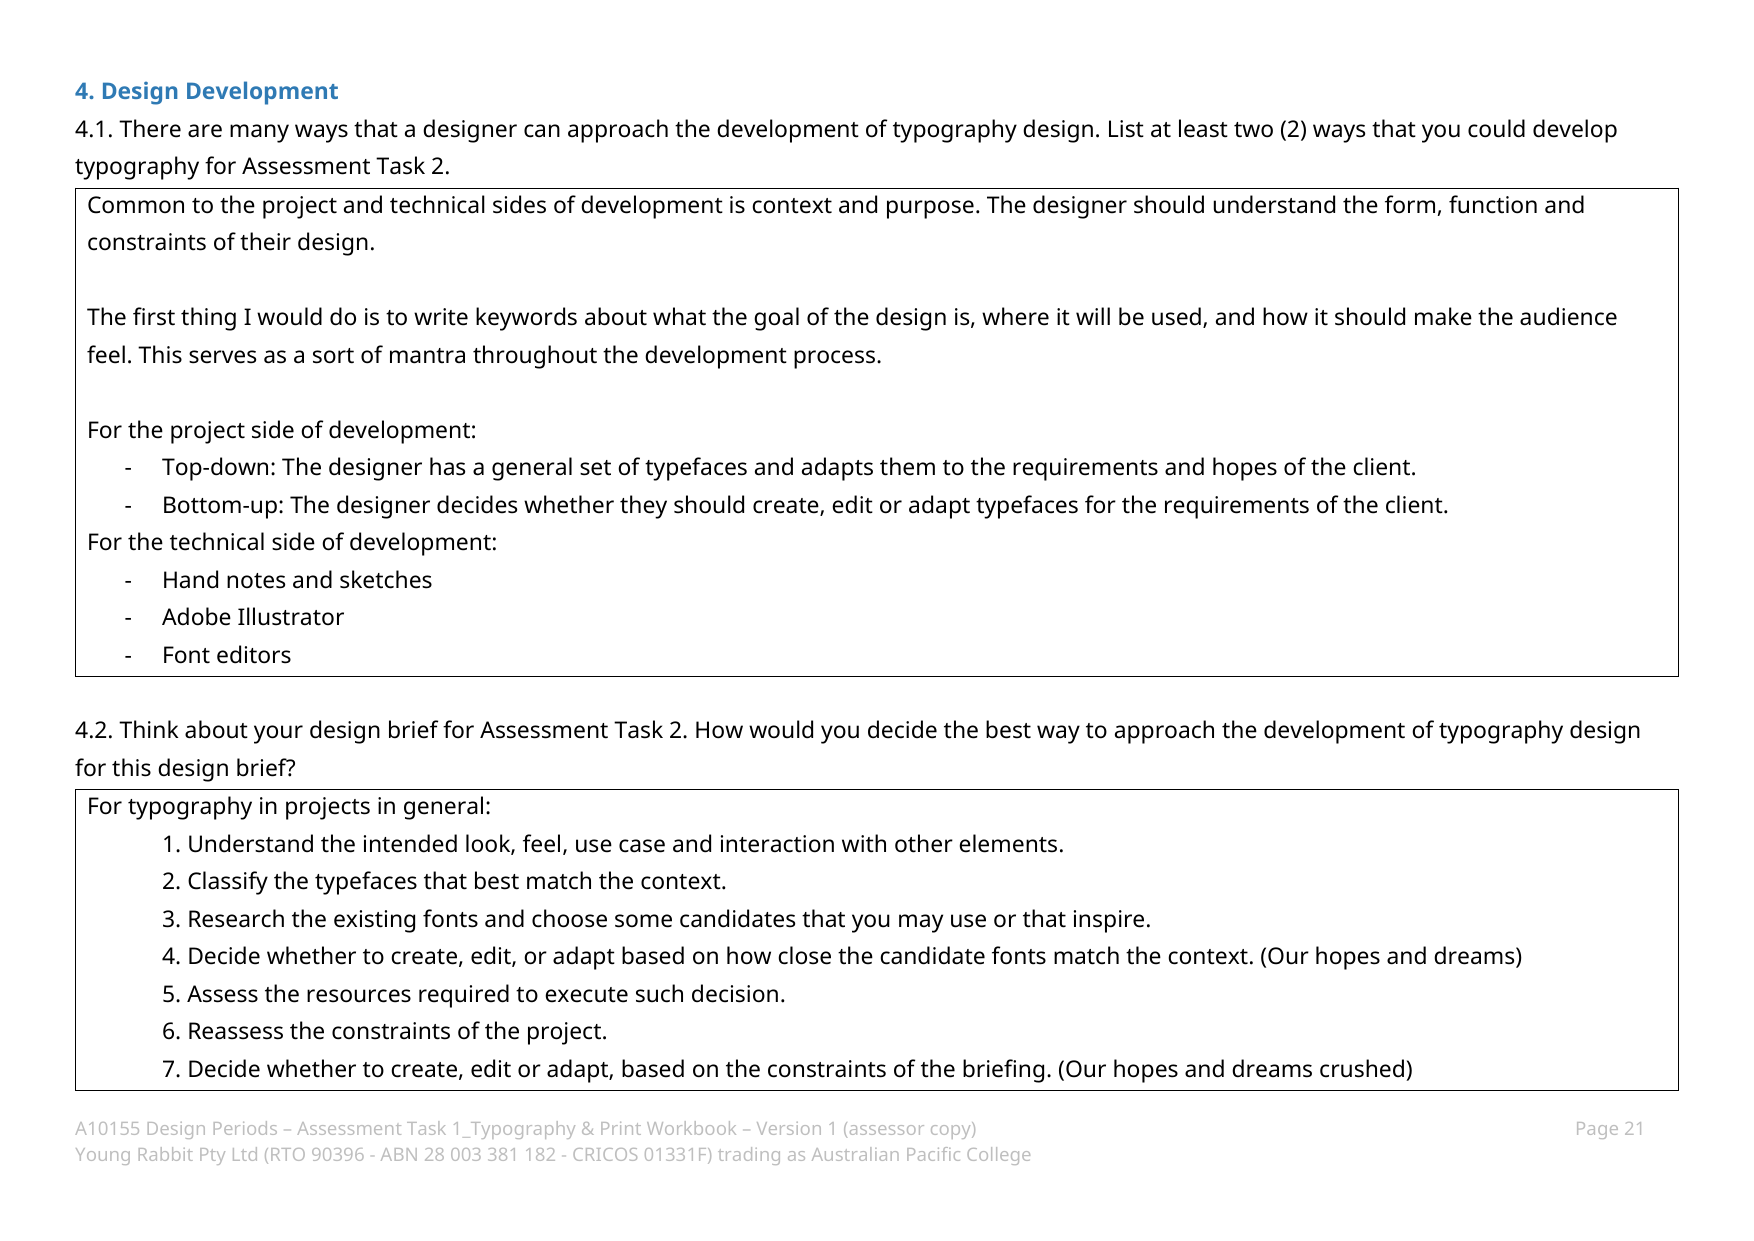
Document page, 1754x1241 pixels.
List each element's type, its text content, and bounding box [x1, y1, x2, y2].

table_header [76, 790, 1678, 1089]
text 4. Design Development [75, 75, 1679, 106]
text 4.1. There are many ways that a designer can approach the development of typography design. List at least two (2) ways that you could develop typography for Assessment Task 2. [75, 112, 1679, 181]
text 4.2. Think about your design brief for Assessment Task 2. How would you decide the best way to approach the development of typography design for this design brief? [75, 714, 1679, 783]
table_header Common to the project and technical sides of development is context and purpose. The designer should understand the form, function and constraints of their design. The first thing I would do is to write keywords about what the goal of the design is, where it will be used, and how it should make the audience feel. This serves as a sort of mantra throughout the development process. For the project side of development: Top-down: The designer has a general set of typefaces and adapts them to the requirements and hopes of the client. Bottom-up: The designer decides whether they should create, edit or adapt typefaces for the requirements of the client. For the technical side of development: Hand notes and sketches Adobe Illustrator Font editors [76, 189, 1678, 676]
